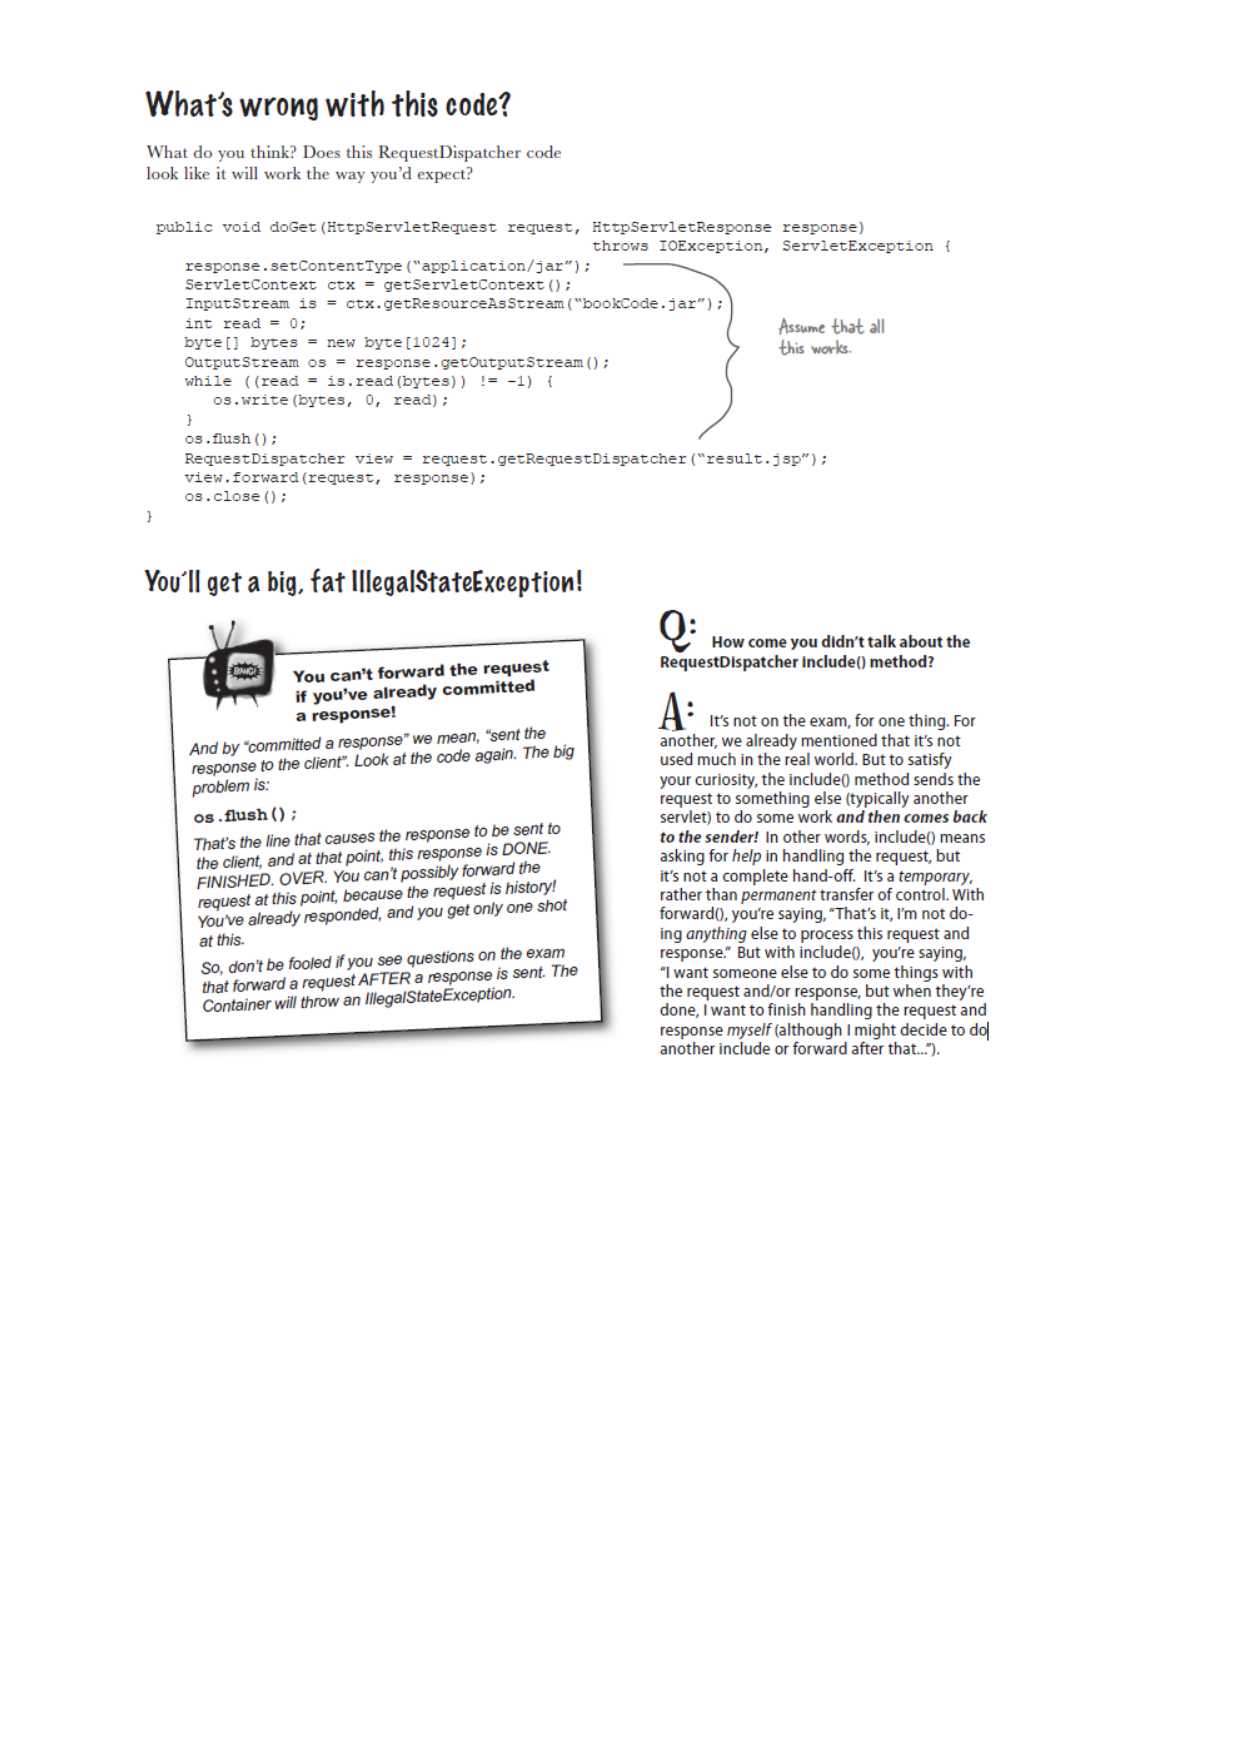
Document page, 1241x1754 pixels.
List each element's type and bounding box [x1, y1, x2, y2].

picture [118, 73, 1035, 1072]
